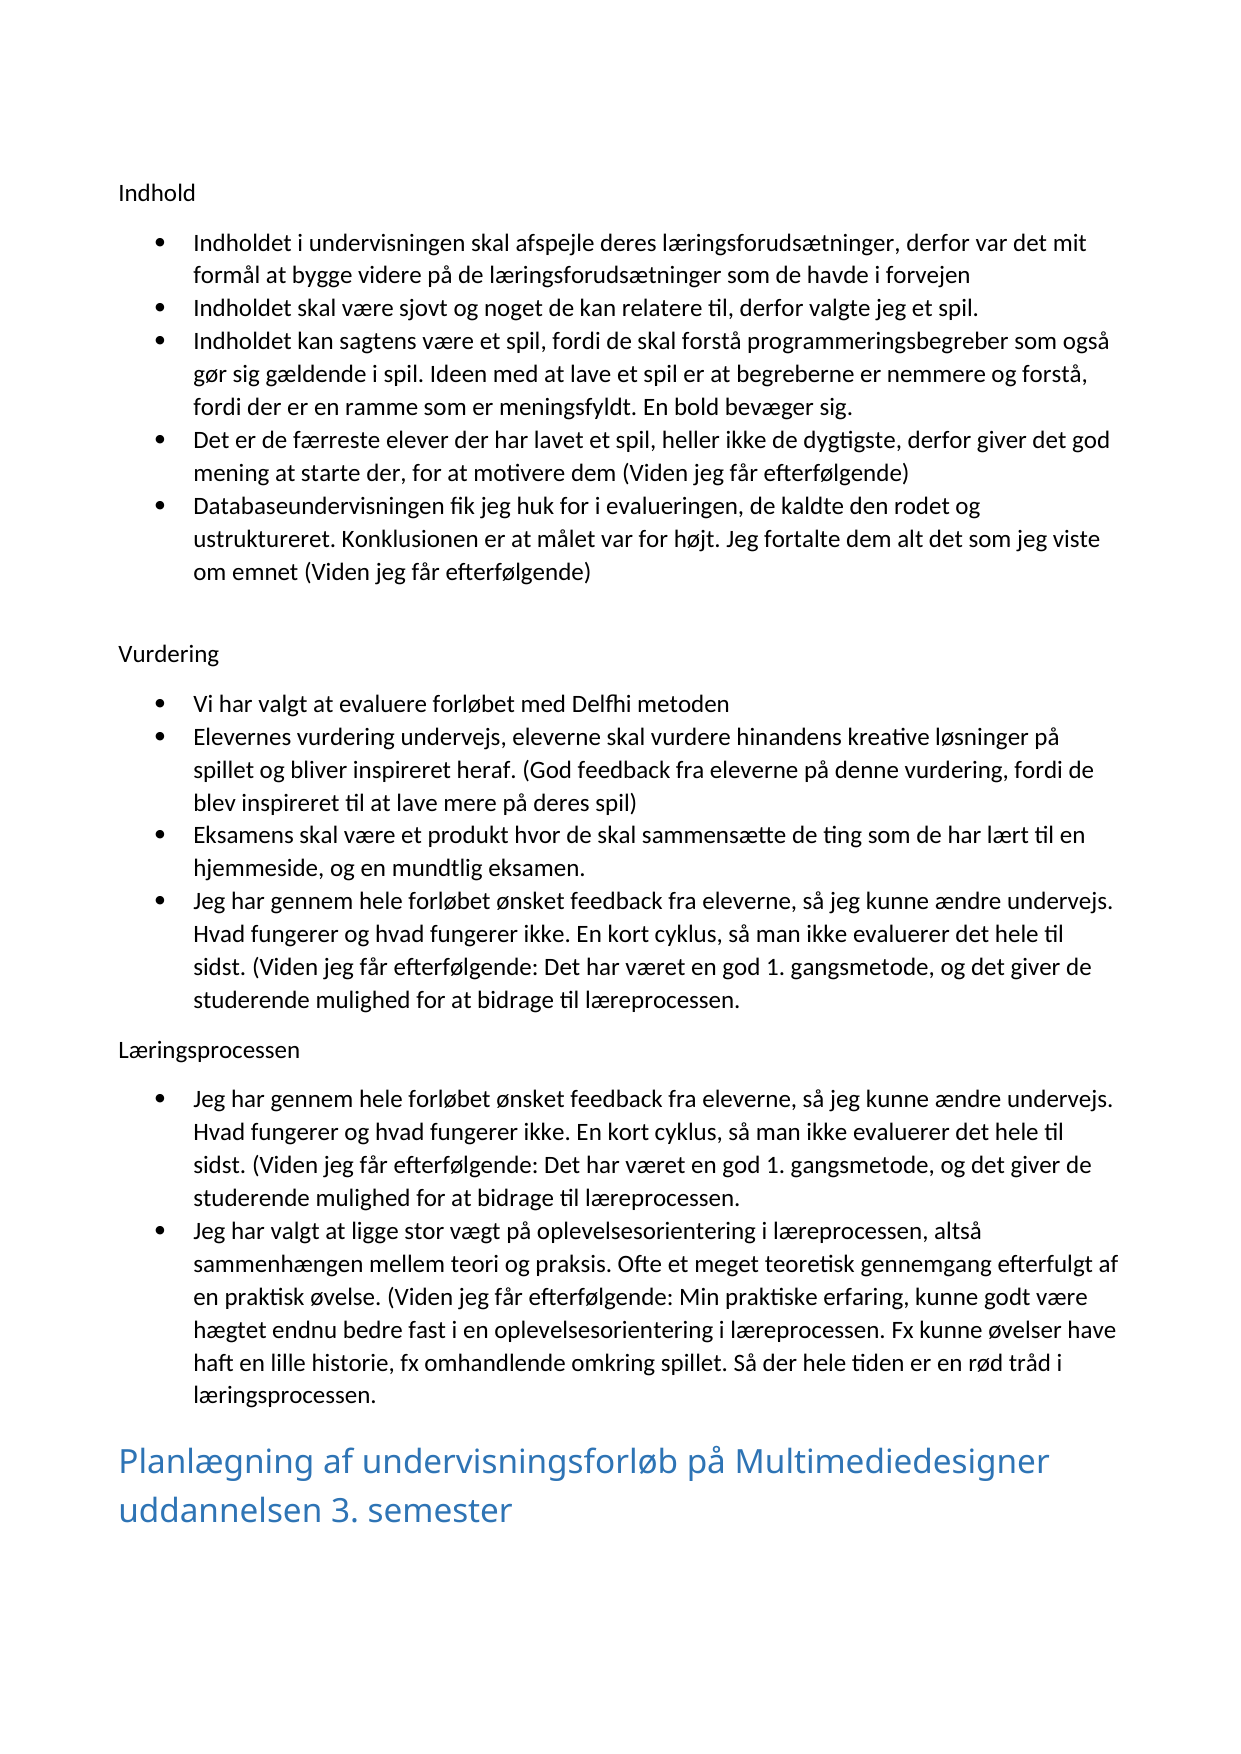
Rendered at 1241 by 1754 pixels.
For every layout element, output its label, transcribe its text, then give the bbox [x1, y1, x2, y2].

list Jeg har gennem hele forløbet ønsket feedback fra eleverne, så jeg kunne ændre undervejs. Hvad fungerer og hvad fungerer ikke. En kort cyklus, så man ikke evaluerer det hele til sidst. (Viden jeg får efterfølgende: Det har været en god 1. gangsmetode, og det giver de studerende mulighed for at bidrage til læreprocessen. [156, 1083, 1122, 1213]
list Det er de færreste elever der har lavet et spil, heller ikke de dygtigste, derfor giver det god mening at starte der, for at motivere dem (Viden jeg får efterfølgende) [156, 424, 1122, 488]
list Indholdet i undervisningen skal afspejle deres læringsforudsætninger, derfor var det mit formål at bygge videre på de læringsforudsætninger som de havde i forvejen [156, 227, 1122, 290]
list Jeg har valgt at ligge stor vægt på oplevelsesorientering i læreprocessen, altså sammenhængen mellem teori og praksis. Ofte et meget teoretisk gennemgang efterfulgt af en praktisk øvelse. (Viden jeg får efterfølgende: Min praktiske erfaring, kunne godt være hægtet endnu bedre fast i en oplevelsesorientering i læreprocessen. Fx kunne øvelser have haft en lille historie, fx omhandlende omkring spillet. Så der hele tiden er en rød tråd i læringsprocessen. [156, 1215, 1122, 1410]
list Vi har valgt at evaluere forløbet med Delfhi metoden [156, 688, 1122, 718]
text Vurdering [118, 638, 1122, 669]
list Indholdet skal være sjovt og noget de kan relatere til, derfor valgte jeg et spil. [156, 293, 1122, 323]
list Indholdet kan sagtens være et spil, fordi de skal forstå programmeringsbegreber som også gør sig gældende i spil. Ideen med at lave et spil er at begreberne er nemmere og forstå, fordi der er en ramme som er meningsfyldt. En bold bevæger sig. [156, 326, 1122, 422]
list Elevernes vurdering undervejs, eleverne skal vurdere hinandens kreative løsninger på spillet og bliver inspireret heraf. (God feedback fra eleverne på denne vurdering, fordi de blev inspireret til at lave mere på deres spil) [156, 721, 1122, 817]
subtitle Planlægning af undervisningsforløb på Multimediedesigner uddannelsen 3. semester [118, 1438, 1122, 1532]
text Indhold [118, 177, 1122, 208]
text Læringsprocessen [118, 1034, 1122, 1064]
list Eksamens skal være et produkt hvor de skal sammensætte de ting som de har lært til en hjemmeside, og en mundtlig eksamen. [156, 820, 1122, 883]
list Jeg har gennem hele forløbet ønsket feedback fra eleverne, så jeg kunne ændre undervejs. Hvad fungerer og hvad fungerer ikke. En kort cyklus, så man ikke evaluerer det hele til sidst. (Viden jeg får efterfølgende: Det har været en god 1. gangsmetode, og det giver de studerende mulighed for at bidrage til læreprocessen. [156, 886, 1122, 1015]
